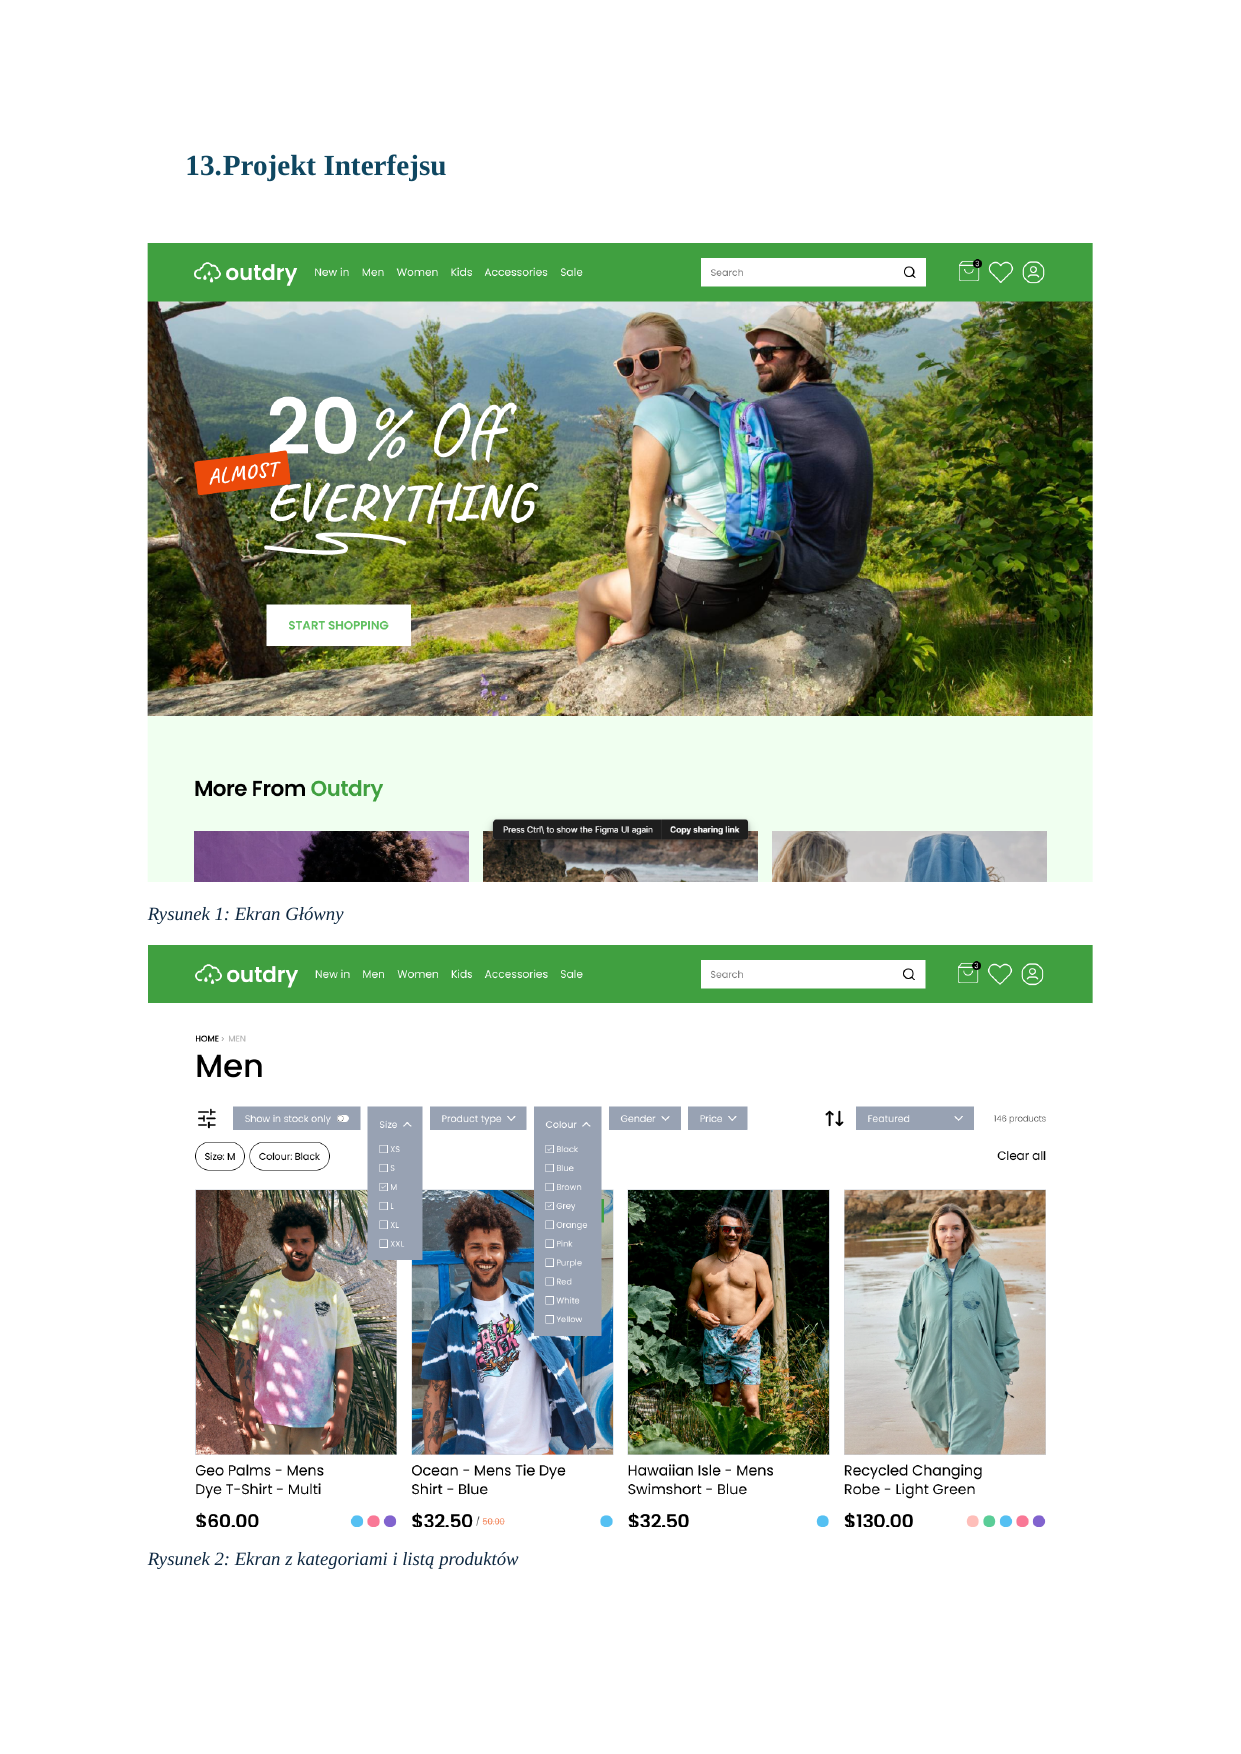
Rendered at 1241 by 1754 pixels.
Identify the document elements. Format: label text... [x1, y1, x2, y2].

subtitle Projekt Interfejsu [185, 148, 1093, 181]
picture [147, 945, 1093, 1527]
picture [147, 243, 1093, 882]
